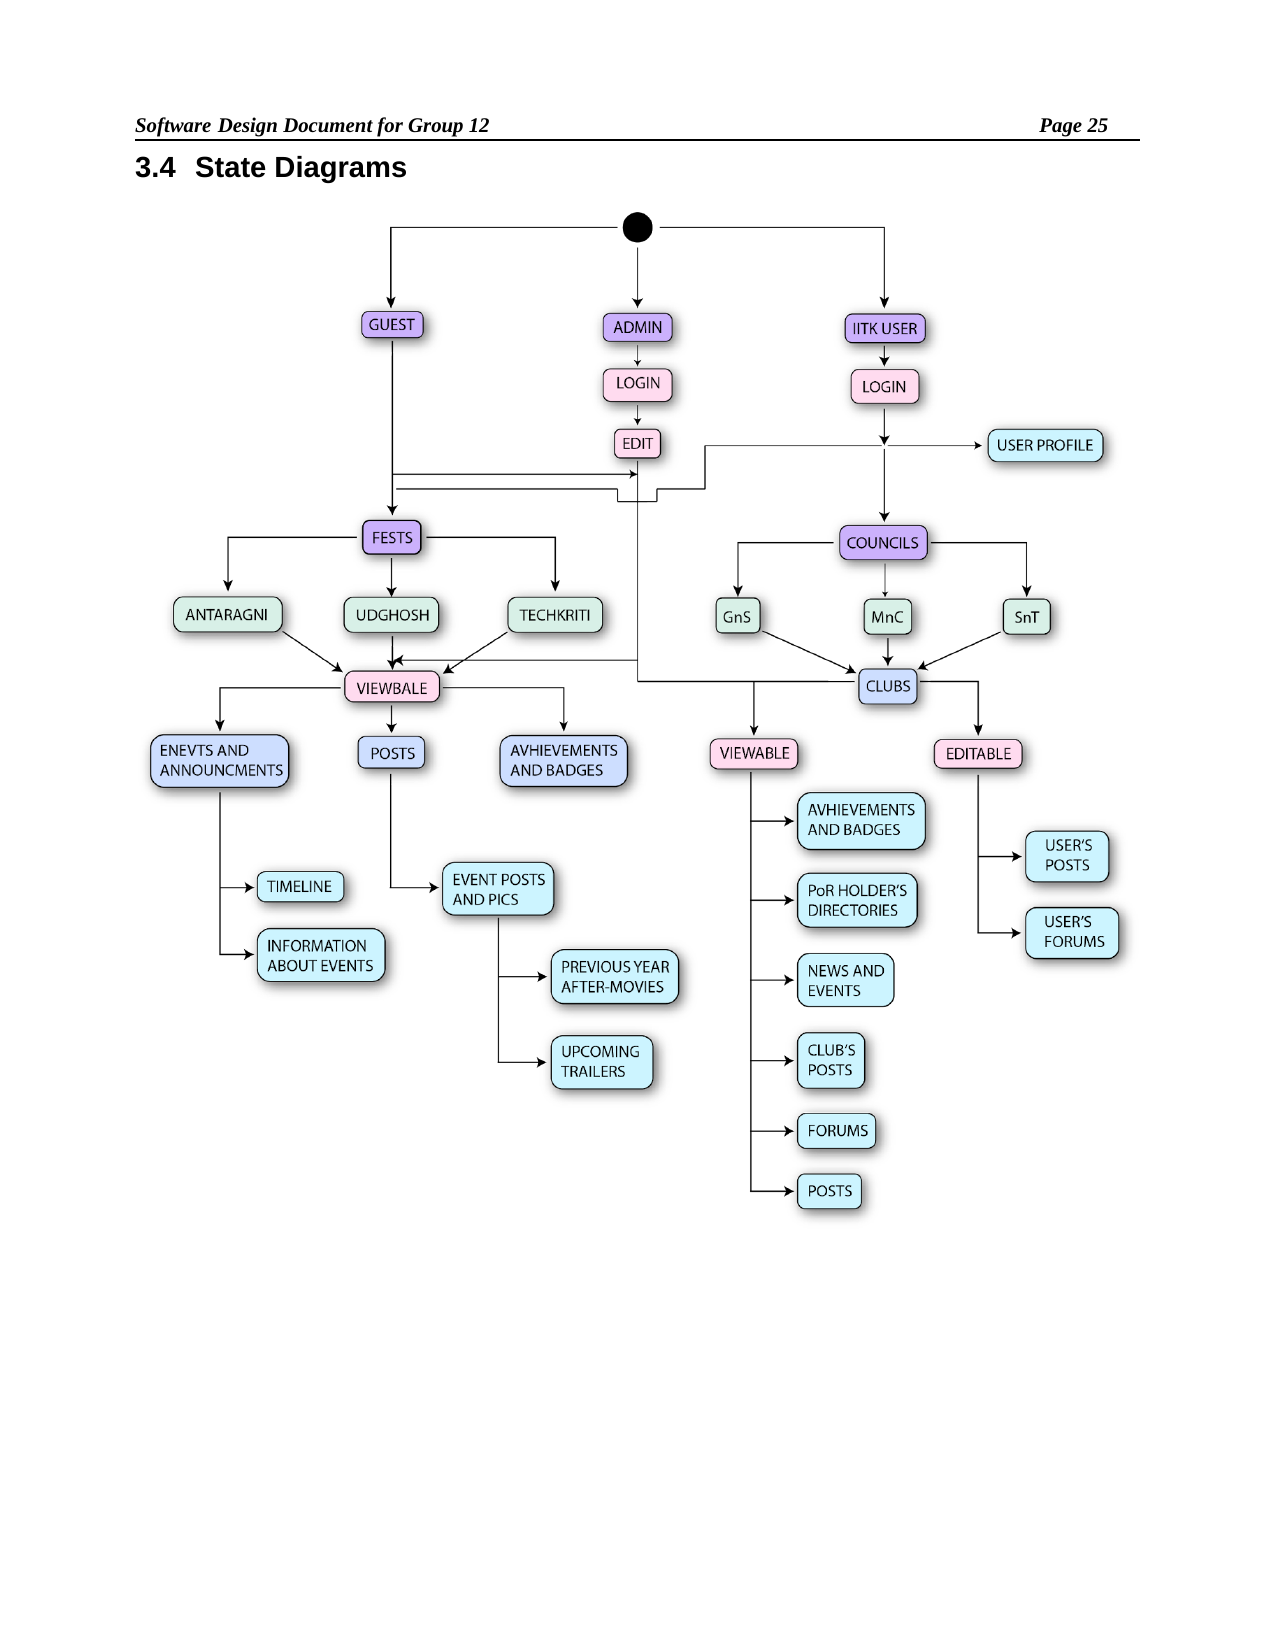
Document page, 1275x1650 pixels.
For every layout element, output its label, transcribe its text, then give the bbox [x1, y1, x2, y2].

picture [135, 212, 1140, 1231]
subtitle State Diagrams [135, 150, 1140, 183]
